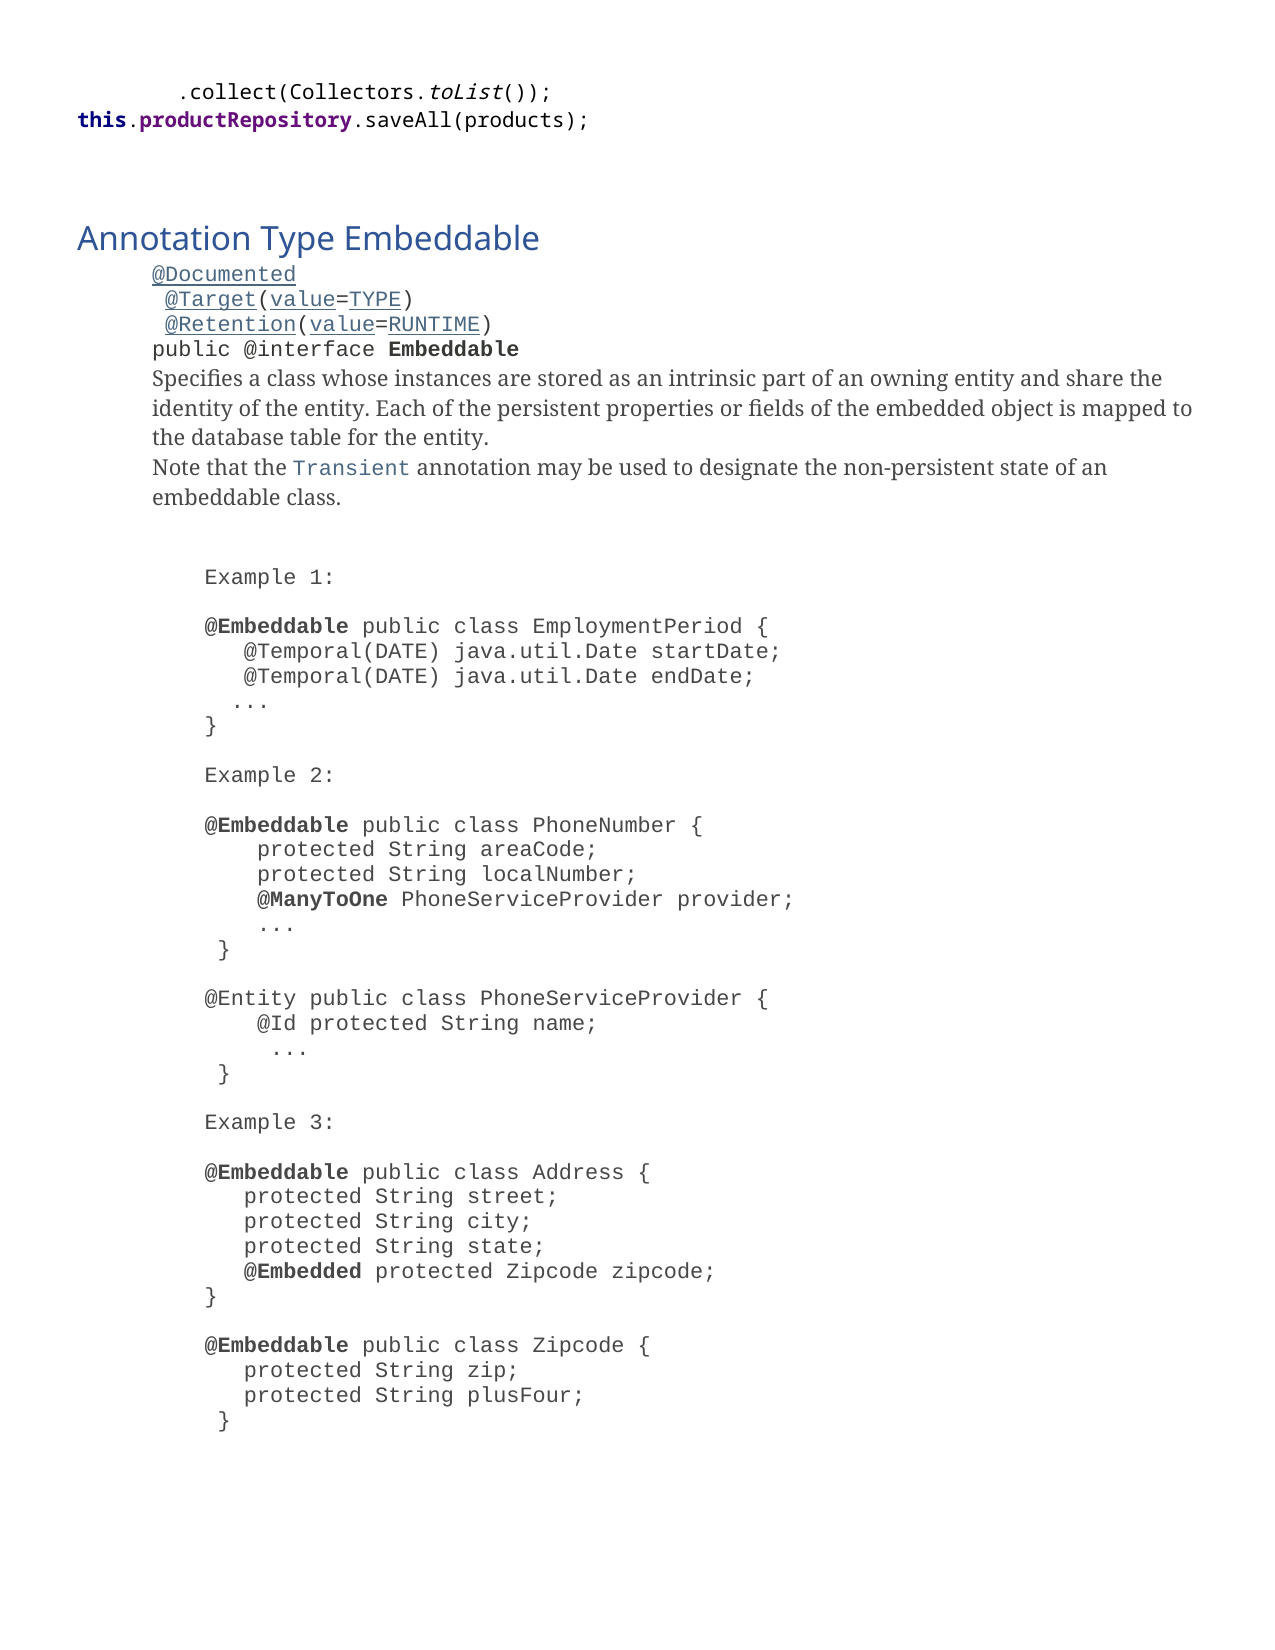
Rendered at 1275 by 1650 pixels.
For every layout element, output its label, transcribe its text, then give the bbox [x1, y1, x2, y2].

text @Entity public class PhoneServiceProvider { [152, 987, 1198, 1012]
text Example 1: [152, 566, 1198, 591]
text Example 3: [152, 1111, 1198, 1136]
text protected String areaCode; [152, 839, 1198, 863]
text protected String city; [152, 1211, 1198, 1235]
text } [152, 1062, 1198, 1087]
text protected String zip; [152, 1359, 1198, 1384]
subtitle Annotation Type Embeddable [77, 215, 1198, 260]
text protected String plusFour; [152, 1384, 1198, 1409]
text ... [152, 1037, 1198, 1062]
text @Documented [152, 264, 1198, 288]
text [77, 77, 1198, 134]
text @Id protected String name; [152, 1012, 1198, 1037]
text } [152, 1285, 1198, 1310]
text @Retention(value=RUNTIME) [152, 313, 1198, 338]
text @Embeddable public class PhoneNumber { [152, 814, 1198, 839]
text @Embeddable public class EmploymentPeriod { [152, 616, 1198, 640]
text } [152, 938, 1198, 963]
text Example 2: [152, 764, 1198, 789]
text @Embedded protected Zipcode zipcode; [152, 1260, 1198, 1285]
text @Target(value=TYPE) [152, 288, 1198, 313]
text public @interface Embeddable [152, 338, 1198, 363]
text protected String street; [152, 1186, 1198, 1211]
text @Embeddable public class Zipcode { [152, 1334, 1198, 1359]
text ... [152, 690, 1198, 715]
text } [152, 1409, 1198, 1434]
list Specifies a class whose instances are stored as an intrinsic part of an owning entity and share the identity of the entity. Each of the persistent properties or fields of the embedded object is mapped to the database table for the entity. [152, 363, 1198, 452]
text @Temporal(DATE) java.util.Date endDate; [152, 665, 1198, 690]
text ... [152, 913, 1198, 938]
text Note that the Transient annotation may be used to designate the non-persistent state of an embeddable class. [152, 452, 1198, 512]
text protected String state; [152, 1235, 1198, 1260]
text @ManyToOne PhoneServiceProvider provider; [152, 888, 1198, 913]
text @Embeddable public class Address { [152, 1161, 1198, 1186]
text protected String localNumber; [152, 863, 1198, 888]
text @Temporal(DATE) java.util.Date startDate; [152, 640, 1198, 665]
text } [152, 715, 1198, 739]
